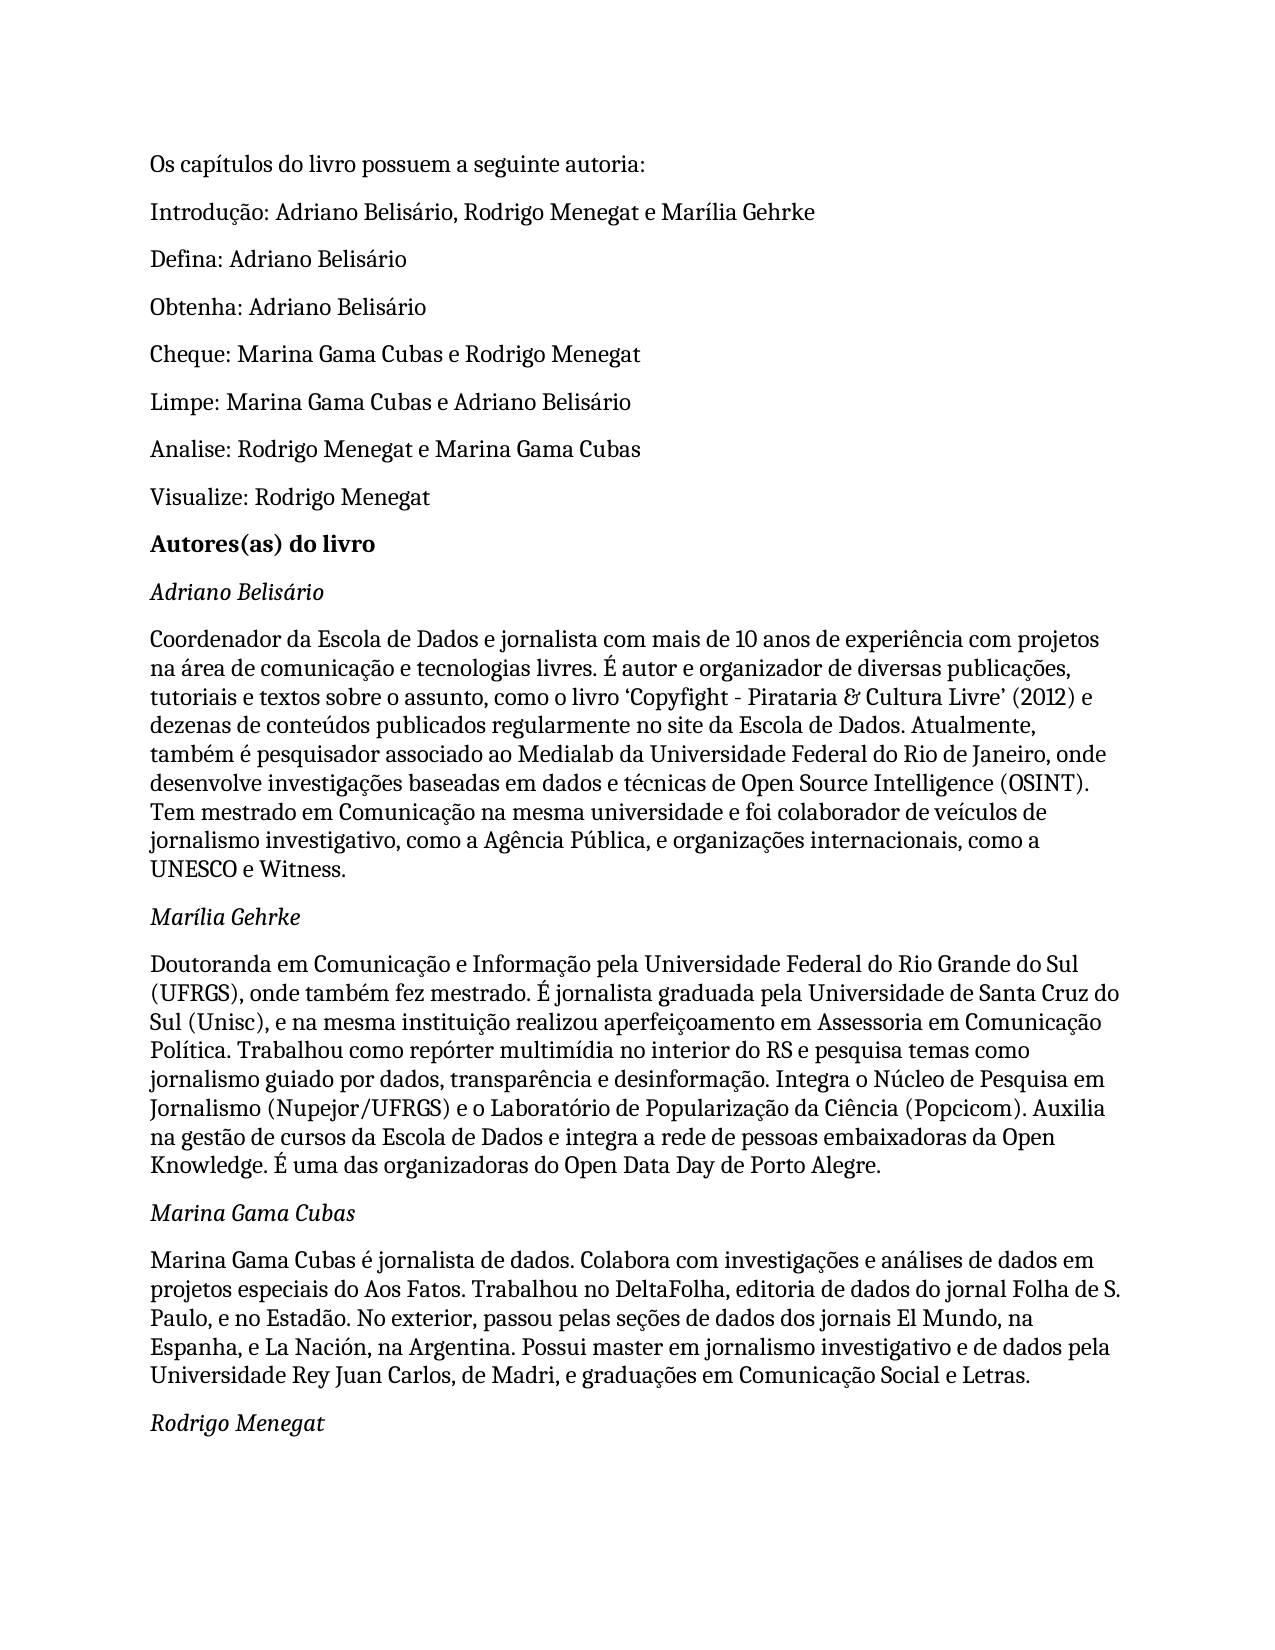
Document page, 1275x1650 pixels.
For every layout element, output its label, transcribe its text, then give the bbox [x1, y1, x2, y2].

text Os capítulos do livro possuem a seguinte autoria: [150, 150, 1125, 179]
text Marina Gama Cubas é jornalista de dados. Colabora com investigações e análises de dados em projetos especiais do Aos Fatos. Trabalhou no DeltaFolha, editoria de dados do jornal Folha de S. Paulo, e no Estadão. No exterior, passou pelas seções de dados dos jornais El Mundo, na Espanha, e La Nación, na Argentina. Possui master em jornalismo investigativo e de dados pela Universidade Rey Juan Carlos, de Madri, e graduações em Comunicação Social e Letras. [150, 1246, 1125, 1390]
text Limpe: Marina Gama Cubas e Adriano Belisário [150, 387, 1125, 416]
text Autores(as) do livro [150, 530, 1125, 559]
text Marina Gama Cubas [150, 1199, 1125, 1227]
text Coordenador da Escola de Dados e jornalista com mais de 10 anos de experiência com projetos na área de comunicação e tecnologias livres. É autor e organizador de diversas publicações, tutoriais e textos sobre o assunto, como o livro ‘Copyfight - Pirataria & Cultura Livre’ (2012) e dezenas de conteúdos publicados regularmente no site da Escola de Dados. Atualmente, também é pesquisador associado ao Medialab da Universidade Federal do Rio de Janeiro, onde desenvolve investigações baseadas em dados e técnicas de Open Source Intelligence (OSINT). Tem mestrado em Comunicação na mesma universidade e foi colaborador de veículos de jornalismo investigativo, como a Agência Pública, e organizações internacionais, como a UNESCO e Witness. [150, 625, 1125, 884]
text Obtenha: Adriano Belisário [150, 292, 1125, 321]
text Analise: Rodrigo Menegat e Marina Gama Cubas [150, 435, 1125, 464]
text Cheque: Marina Gama Cubas e Rodrigo Menegat [150, 340, 1125, 369]
text Defina: Adriano Belisário [150, 245, 1125, 274]
text Introdução: Adriano Belisário, Rodrigo Menegat e Marília Gehrke [150, 197, 1125, 226]
text Adriano Belisário [150, 577, 1125, 606]
text Visualize: Rodrigo Menegat [150, 482, 1125, 511]
text Rodrigo Menegat [150, 1409, 1125, 1437]
text Marília Gehrke [150, 902, 1125, 931]
text Doutoranda em Comunicação e Informação pela Universidade Federal do Rio Grande do Sul (UFRGS), onde também fez mestrado. É jornalista graduada pela Universidade de Santa Cruz do Sul (Unisc), e na mesma instituição realizou aperfeiçoamento em Assessoria em Comunicação Política. Trabalhou como repórter multimídia no interior do RS e pesquisa temas como jornalismo guiado por dados, transparência e desinformação. Integra o Núcleo de Pesquisa em Jornalismo (Nupejor/UFRGS) e o Laboratório de Popularização da Ciência (Popcicom). Auxilia na gestão de cursos da Escola de Dados e integra a rede de pessoas embaixadoras da Open Knowledge. É uma das organizadoras do Open Data Day de Porto Alegre. [150, 950, 1125, 1180]
